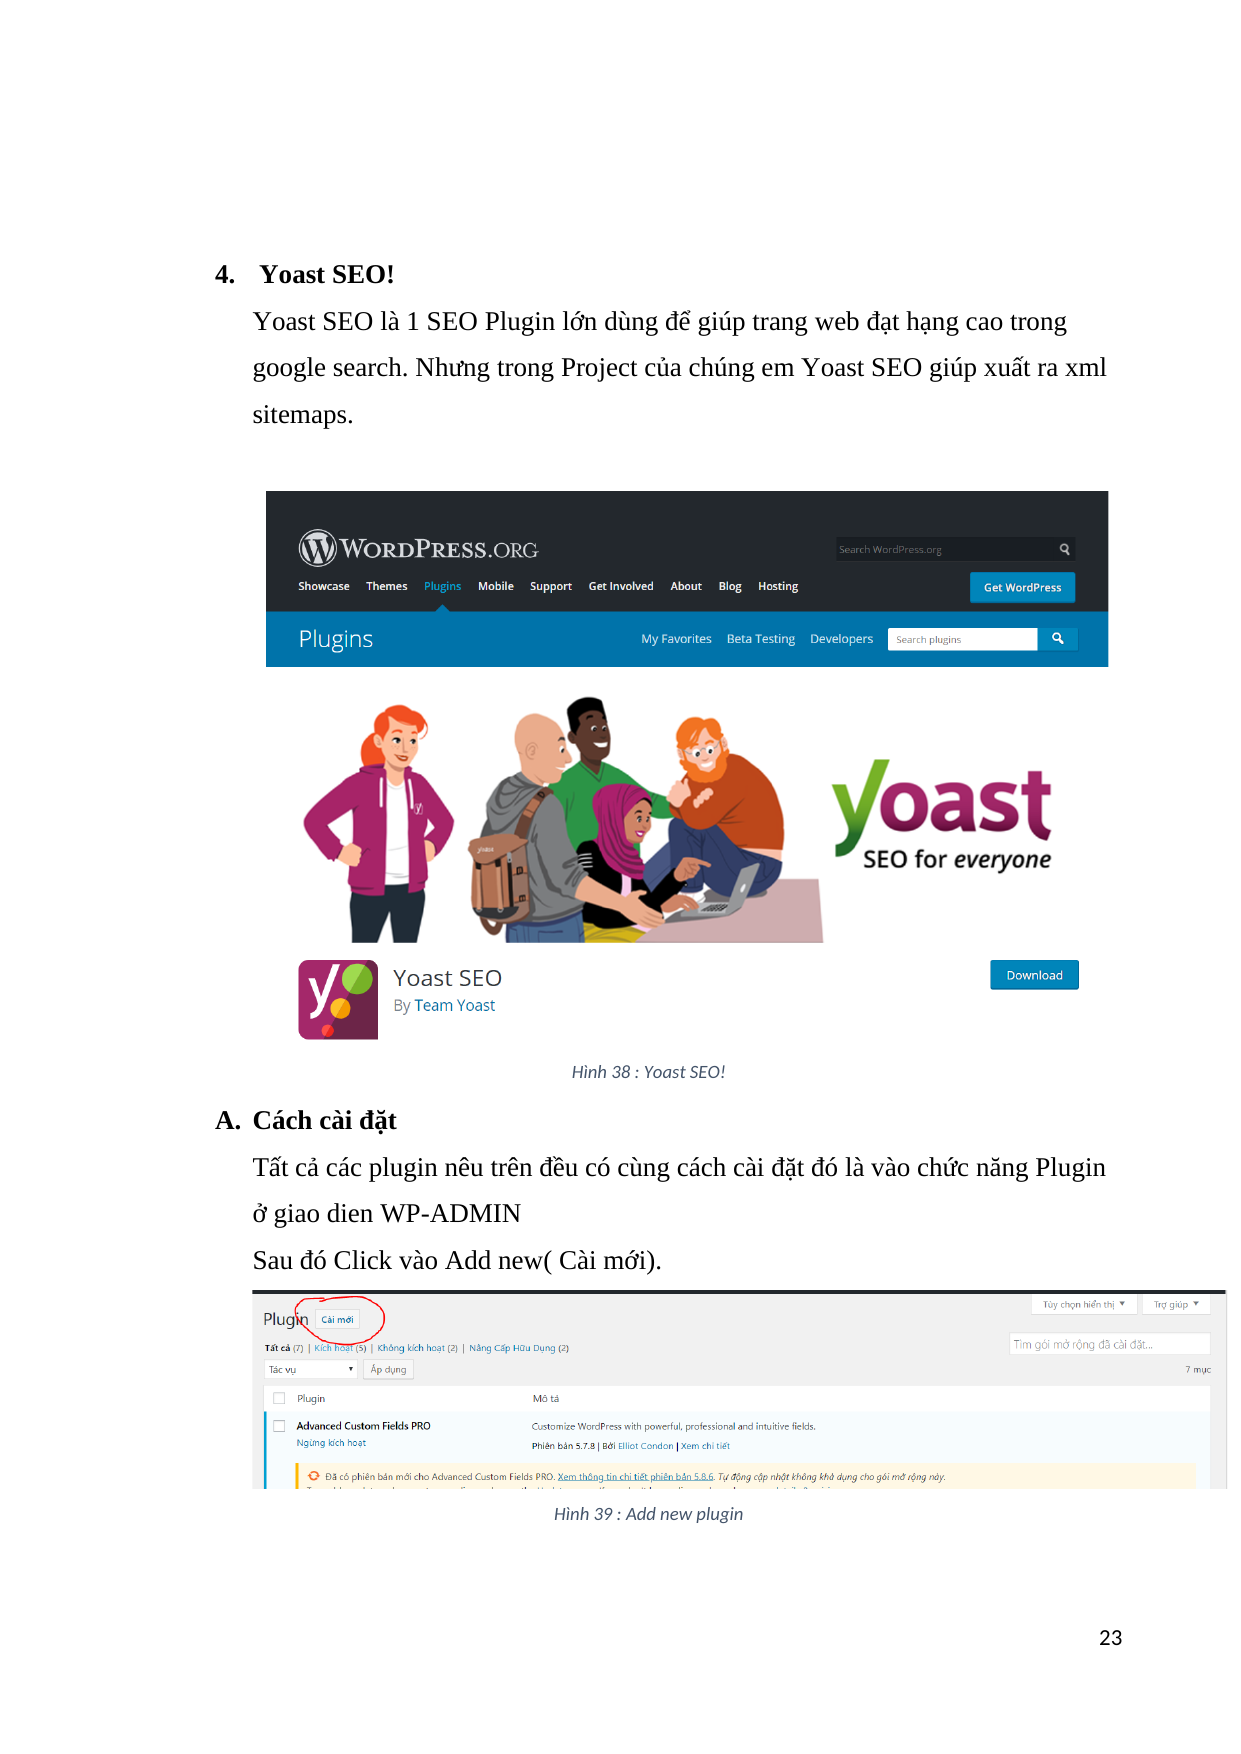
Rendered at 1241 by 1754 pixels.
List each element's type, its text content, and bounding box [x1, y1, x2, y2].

list Cách cài đặt [215, 1104, 1122, 1135]
list Sau đó Click vào Add new( Cài mới). [252, 1244, 1122, 1275]
list Tất cả các plugin nêu trên đều có cùng cách cài đặt đó là vào chức năng Plugin ở giao dien WP-ADMIN [252, 1151, 1122, 1229]
picture [266, 491, 1109, 611]
list Yoast SEO! [215, 258, 1122, 289]
picture [252, 1290, 1228, 1489]
picture [266, 668, 1109, 1047]
picture [889, 629, 1037, 650]
list Yoast SEO là 1 SEO Plugin lớn dùng để giúp trang web đạt hạng cao trong google search. Nhưng trong Project của chúng em Yoast SEO giúp xuất ra xml sitemaps. [252, 305, 1122, 429]
